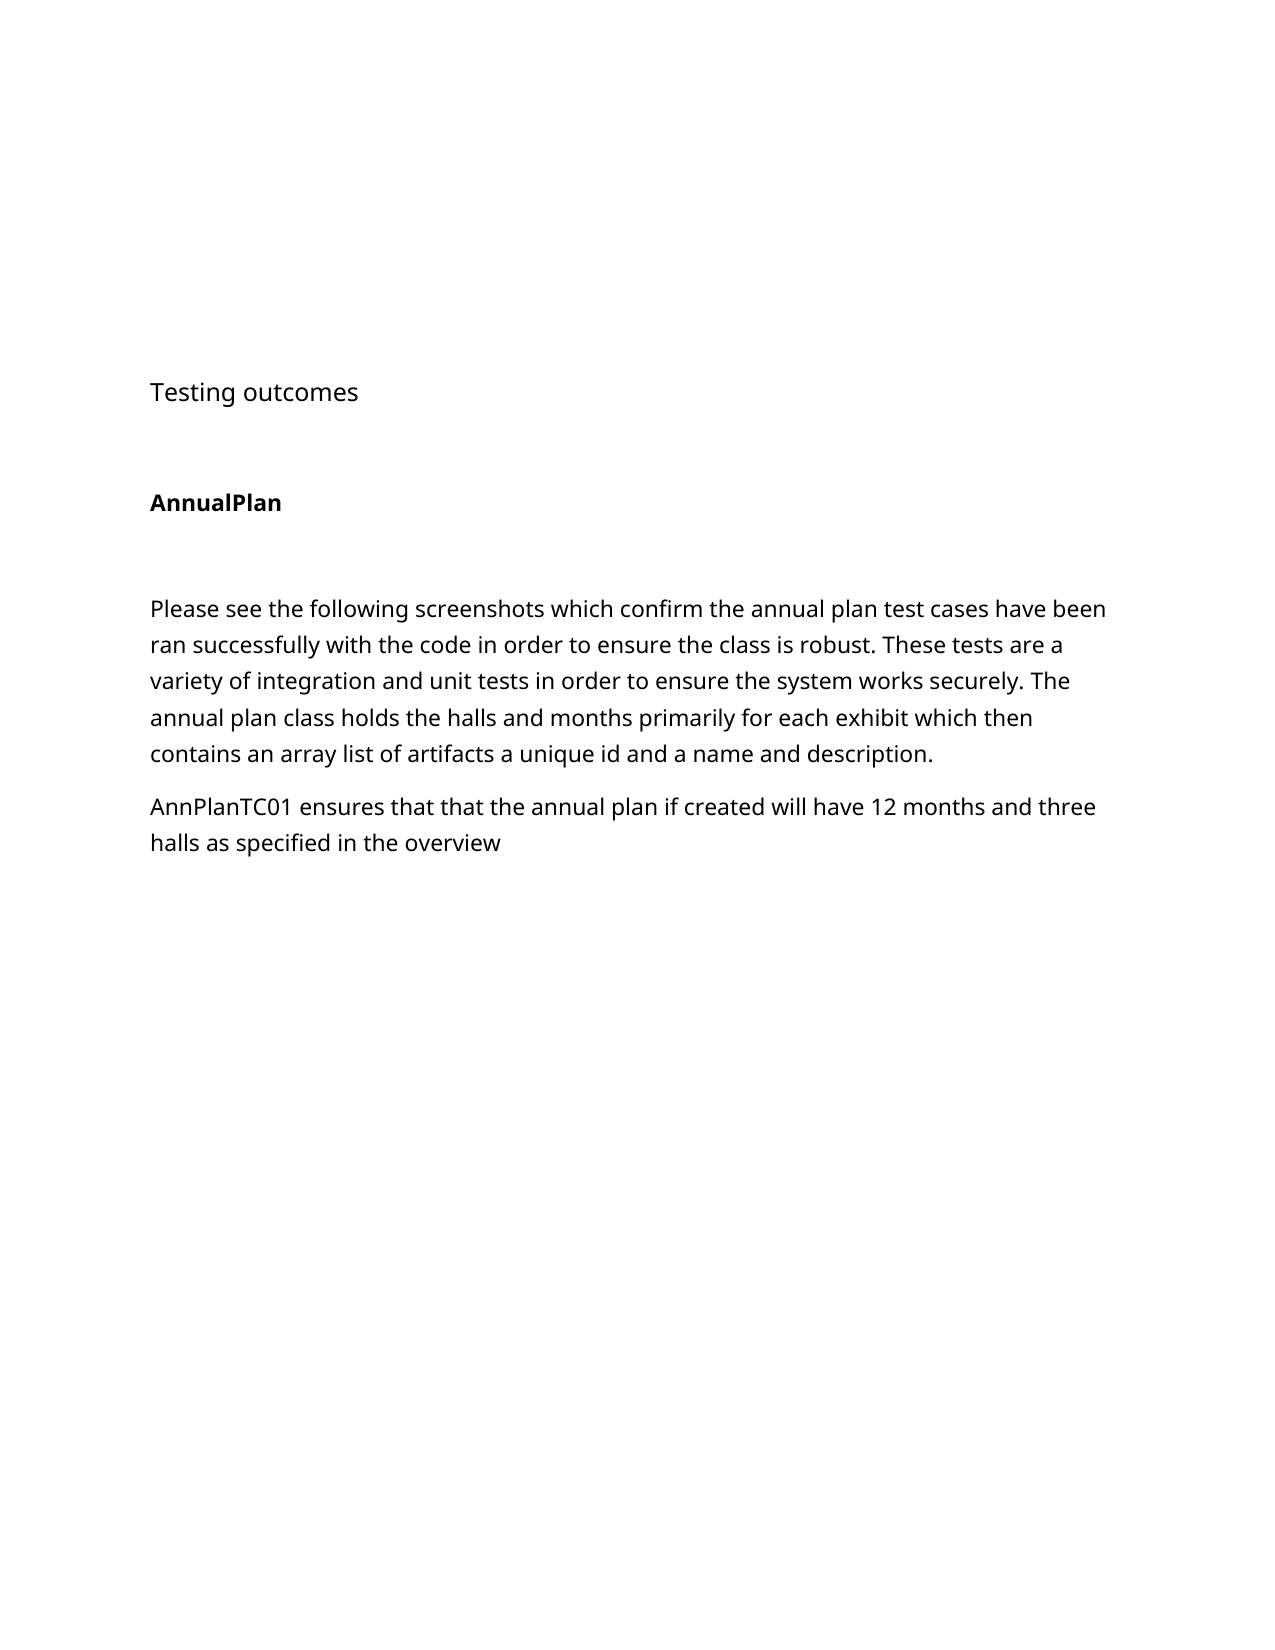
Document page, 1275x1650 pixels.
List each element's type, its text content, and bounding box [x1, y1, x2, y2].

text AnnualPlan [150, 487, 1125, 518]
text Please see the following screenshots which confirm the annual plan test cases have been ran successfully with the code in order to ensure the class is robust. These tests are a variety of integration and unit tests in order to ensure the system works securely. The annual plan class holds the halls and months primarily for each exhibit which then contains an array list of artifacts a unique id and a name and description. [150, 593, 1125, 769]
text Testing outcomes [150, 374, 1125, 409]
text AnnPlanTC01 ensures that that the annual plan if created will have 12 months and three halls as specified in the overview [150, 791, 1125, 858]
